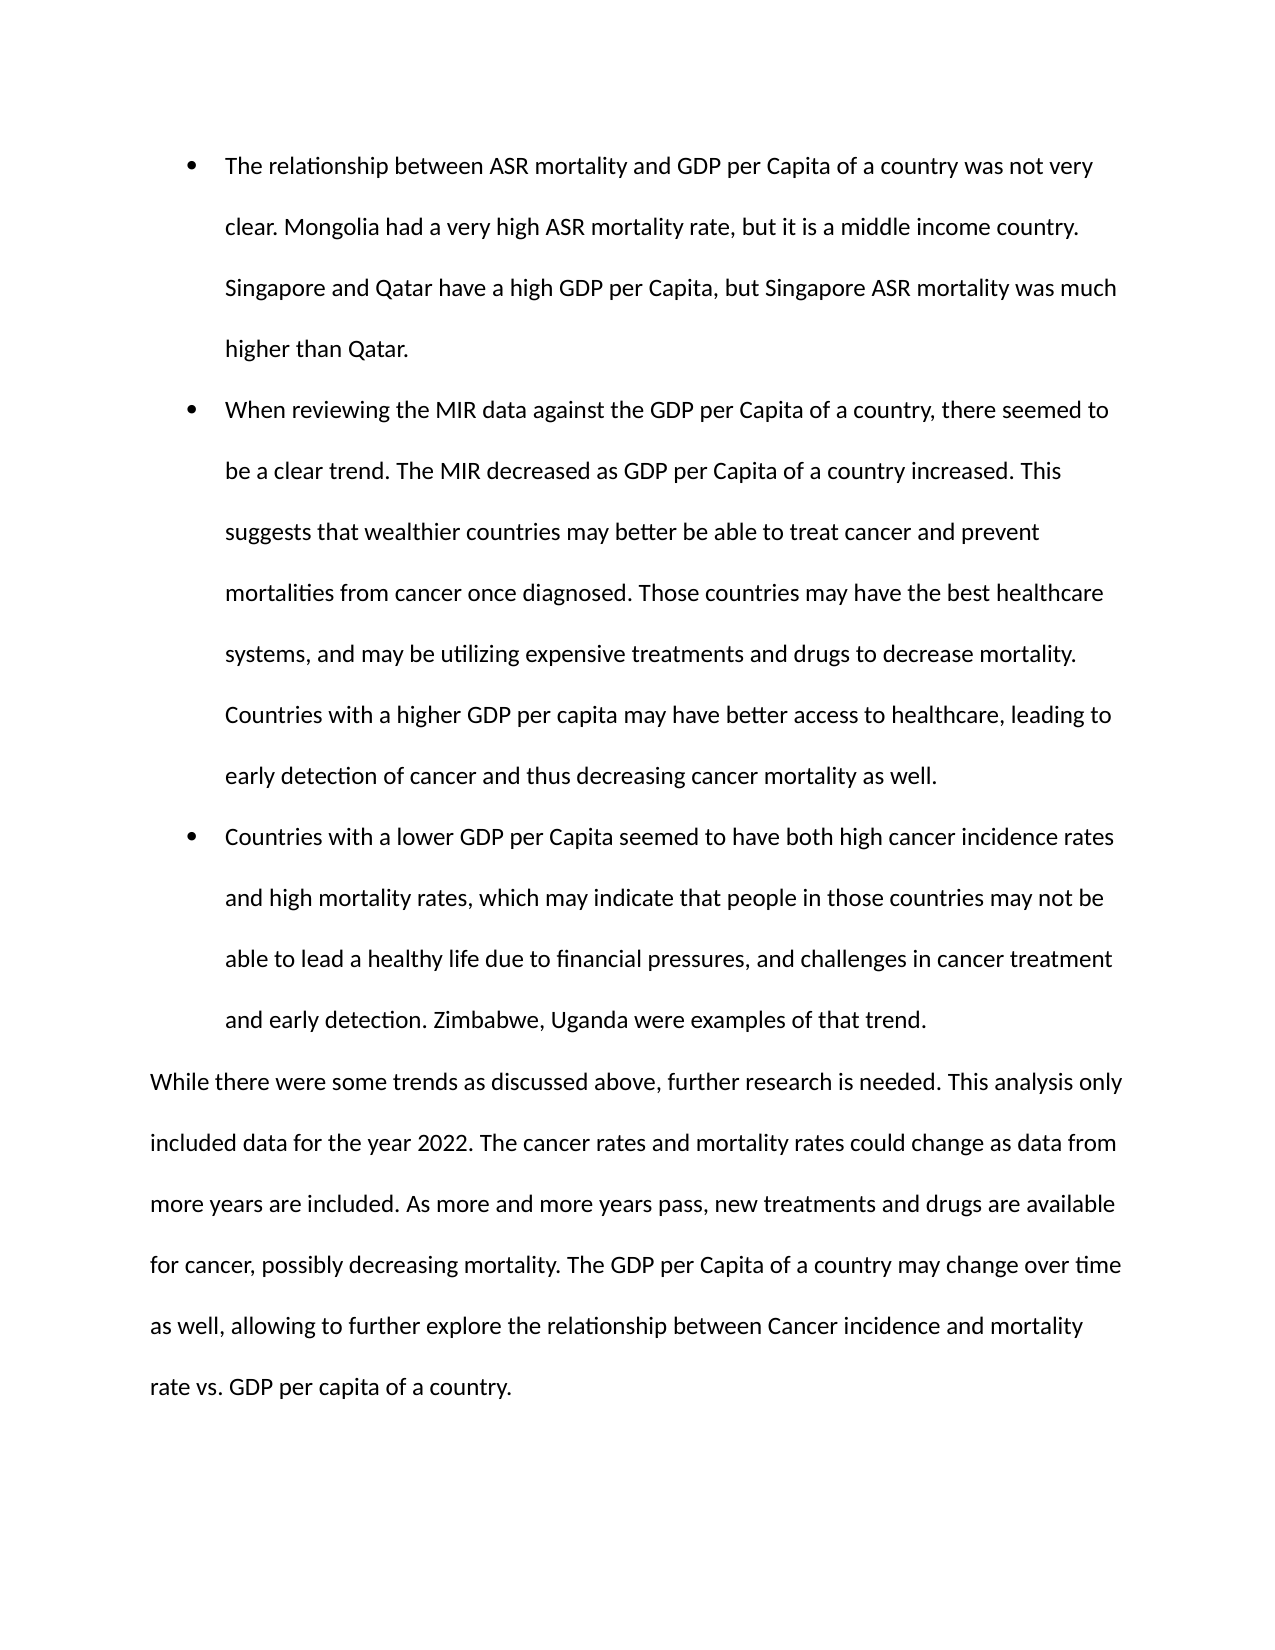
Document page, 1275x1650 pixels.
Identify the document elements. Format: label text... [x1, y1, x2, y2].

list The relationship between ASR mortality and GDP per Capita of a country was not very clear. Mongolia had a very high ASR mortality rate, but it is a middle income country. Singapore and Qatar have a high GDP per Capita, but Singapore ASR mortality was much higher than Qatar. [187, 150, 1125, 364]
list When reviewing the MIR data against the GDP per Capita of a country, there seemed to be a clear trend. The MIR decreased as GDP per Capita of a country increased. This suggests that wealthier countries may better be able to treat cancer and prevent mortalities from cancer once diagnosed. Those countries may have the best healthcare systems, and may be utilizing expensive treatments and drugs to decrease mortality. Countries with a higher GDP per capita may have better access to healthcare, leading to early detection of cancer and thus decreasing cancer mortality as well. [187, 394, 1125, 791]
text While there were some trends as discussed above, further research is needed. This analysis only included data for the year 2022. The cancer rates and mortality rates could change as data from more years are included. As more and more years pass, new treatments and drugs are available for cancer, possibly decreasing mortality. The GDP per Capita of a country may change over time as well, allowing to further explore the relationship between Cancer incidence and mortality rate vs. GDP per capita of a country. [150, 1066, 1125, 1401]
list Countries with a lower GDP per Capita seemed to have both high cancer incidence rates and high mortality rates, which may indicate that people in those countries may not be able to lead a healthy life due to financial pressures, and challenges in cancer treatment and early detection. Zimbabwe, Uganda were examples of that trend. [187, 821, 1125, 1035]
